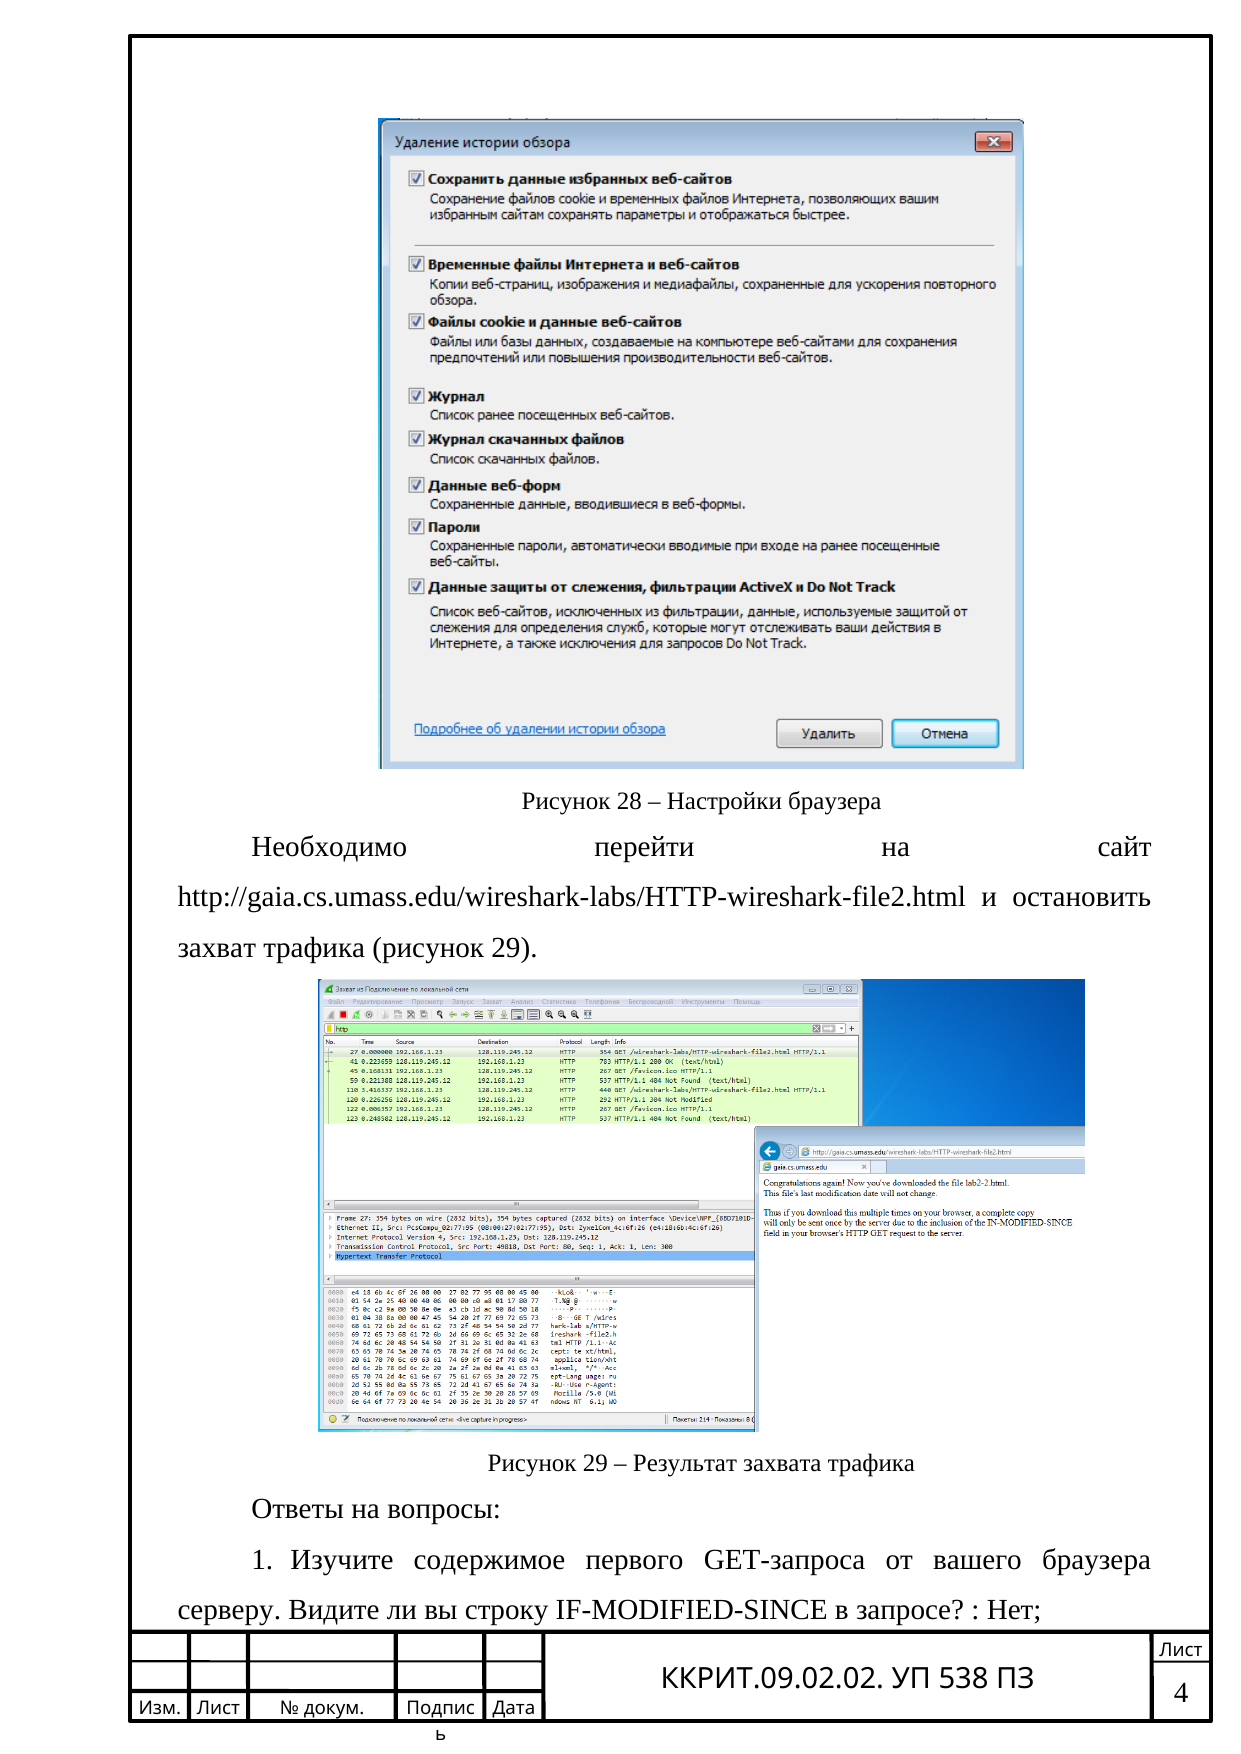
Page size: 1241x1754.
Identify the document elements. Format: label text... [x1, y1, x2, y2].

text Ответы на вопросы: [177, 1491, 1152, 1525]
picture [318, 979, 1085, 1432]
text Рисунок 28 – Настройки браузера [177, 786, 1152, 815]
list Изучите содержимое первого GET-запроса от вашего браузера серверу. Видите ли вы строку IF-MODIFIED-SINCE в запросе? : Нет; [177, 1542, 1152, 1626]
text Рисунок 29 – Результат захвата трафика [177, 1448, 1152, 1477]
text Необходимо перейти на cайт http://gaia.cs.umass.edu/wireshark-labs/HTTP-wireshark-file2.html и остановить захват трафика (рисунок 29). [177, 829, 1152, 963]
picture [378, 118, 1024, 769]
